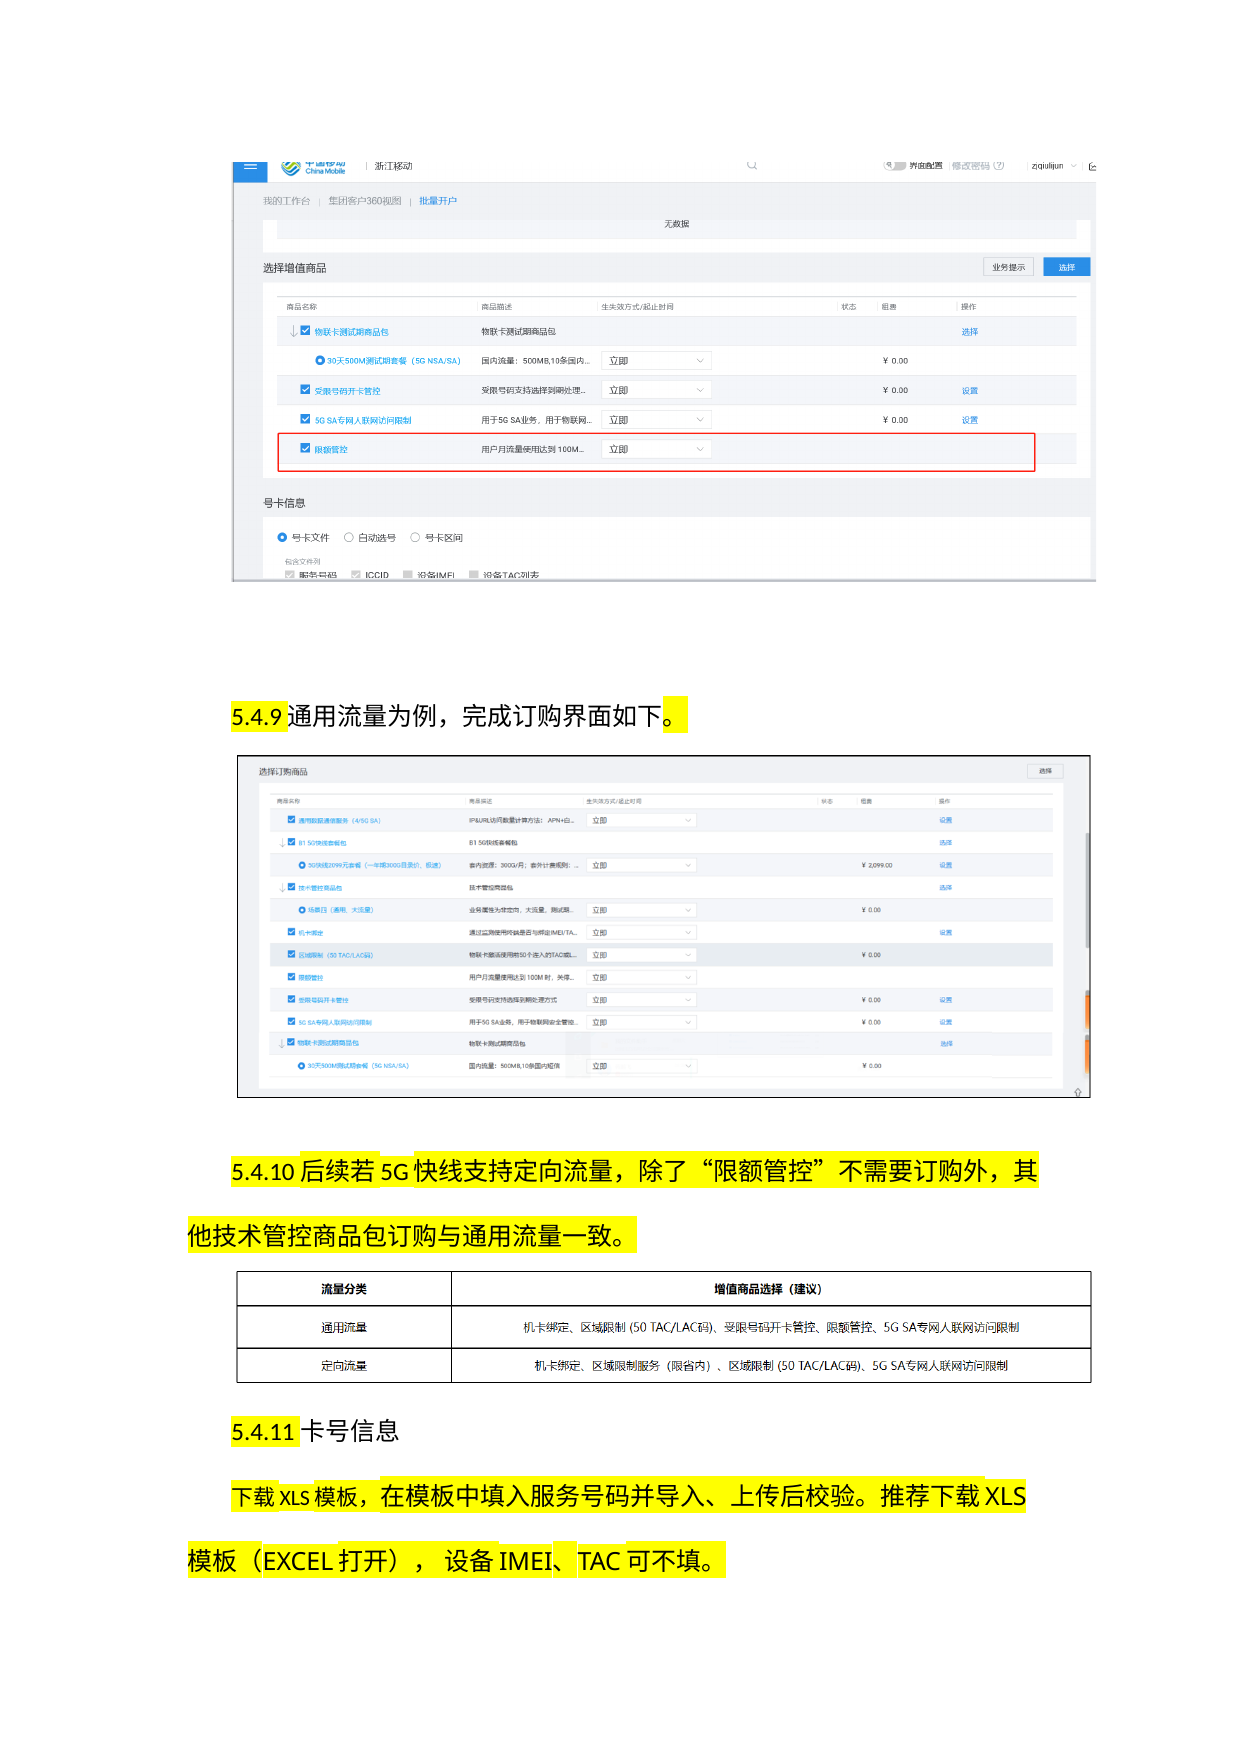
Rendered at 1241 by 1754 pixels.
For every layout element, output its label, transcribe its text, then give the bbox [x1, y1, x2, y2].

text 5.4.11 卡号信息 [187, 1397, 1053, 1462]
text 5.4.10 后续若5G快线支持定向流量，除了“限额管控”不需要订购外，其他技术管控商品包订购与通用流量一致。 [187, 1137, 1053, 1267]
picture [231, 162, 1097, 582]
picture [231, 1267, 1097, 1388]
picture [231, 747, 1096, 1104]
text 5.4.9 通用流量为例，完成订购界面如下。 [187, 682, 1053, 747]
text 下载XLS模板，在模板中填入服务号码并导入、上传后校验。推荐下载XLS模板（EXCEL打开）， 设备IMEI、TAC可不填。 [187, 1462, 1053, 1592]
